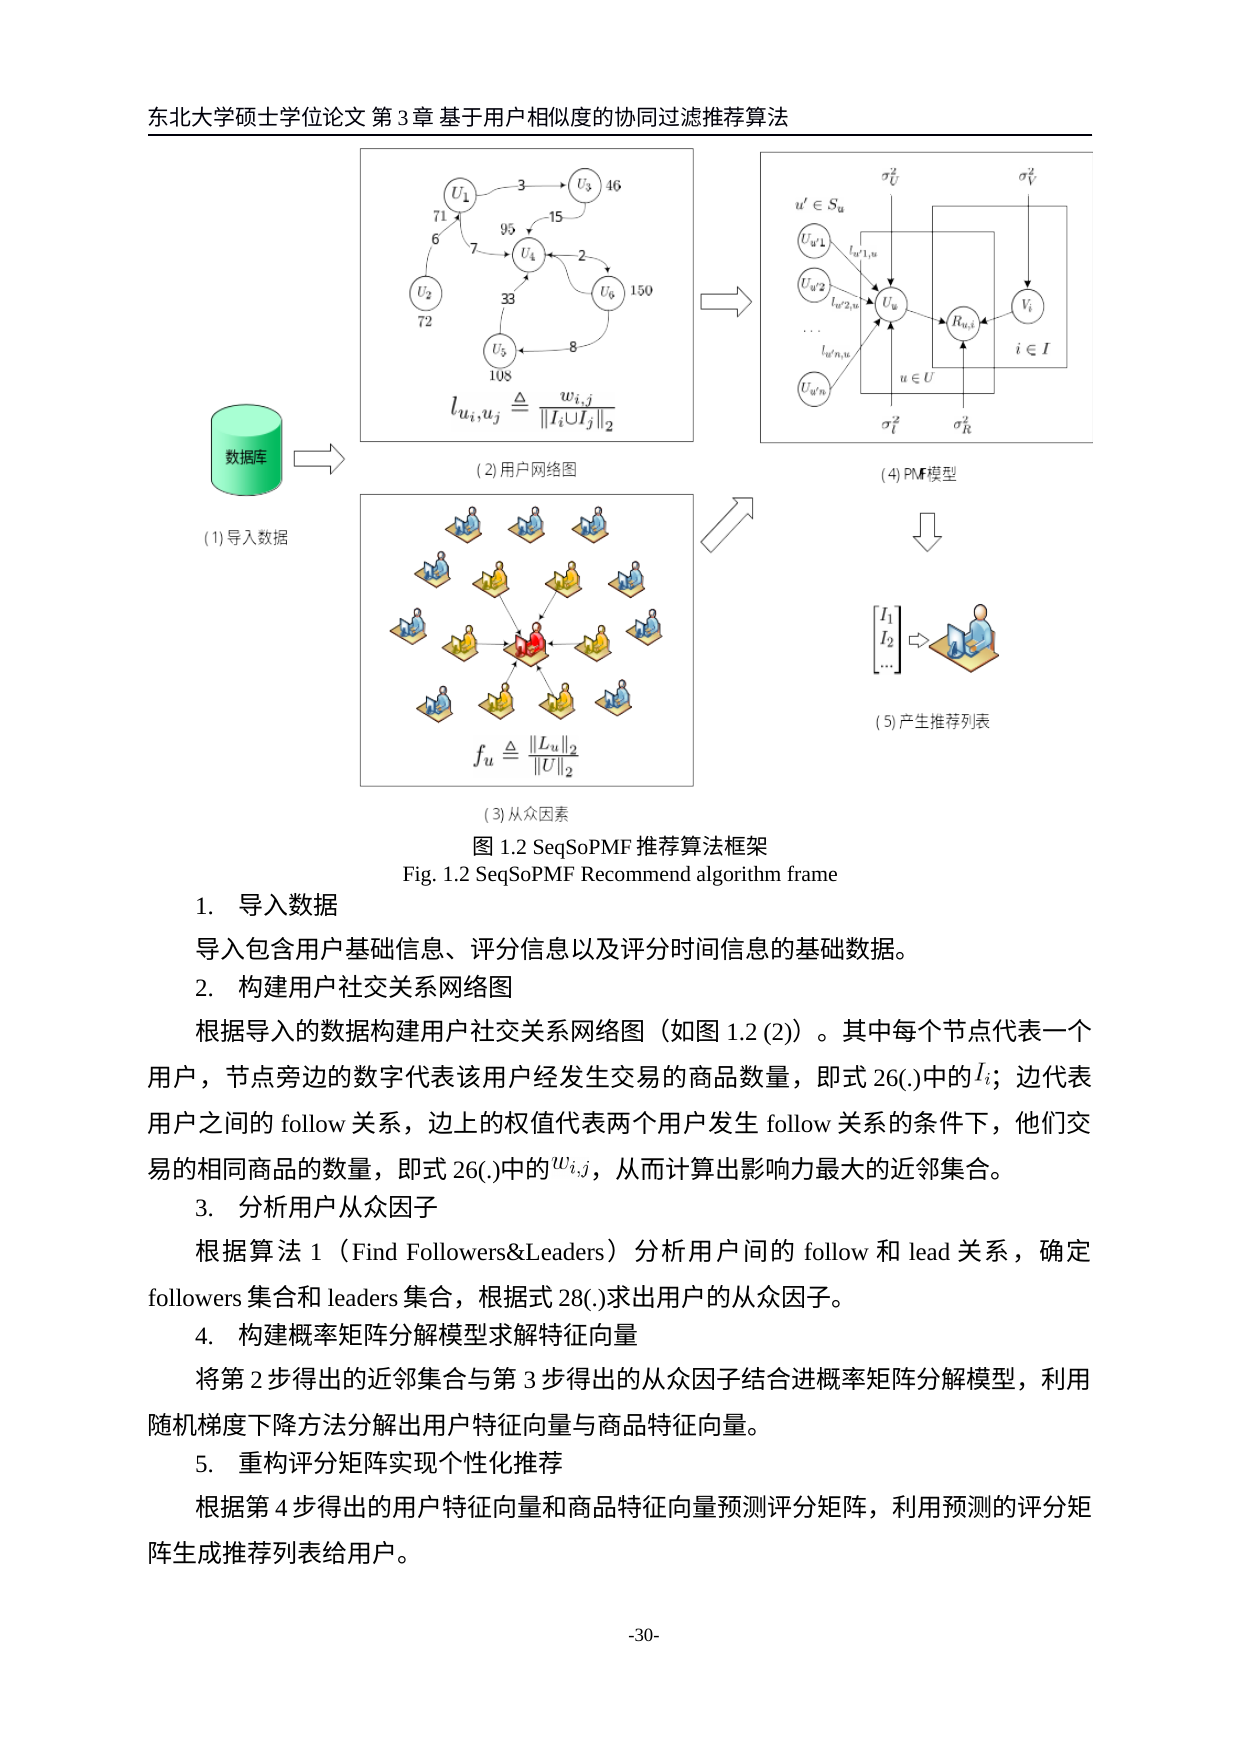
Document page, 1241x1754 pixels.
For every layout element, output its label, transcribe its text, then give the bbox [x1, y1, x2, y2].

text 根据第4步得出的用户特征向量和商品特征向量预测评分矩阵，利用预测的评分矩阵生成推荐列表给用户。 [148, 1479, 1092, 1571]
list 构建概率矩阵分解模型求解特征向量 [195, 1315, 1092, 1352]
text 将第2步得出的近邻集合与第3步得出的从众因子结合进概率矩阵分解模型，利用随机梯度下降方法分解出用户特征向量与商品特征向量。 [148, 1352, 1092, 1443]
list 重构评分矩阵实现个性化推荐 [195, 1443, 1092, 1479]
list 构建用户社交关系网络图 [195, 968, 1092, 1004]
list 分析用户从众因子 [195, 1187, 1092, 1224]
text 导入包含用户基础信息、评分信息以及评分时间信息的基础数据。 [148, 922, 1092, 968]
list 导入数据 [195, 886, 1092, 922]
